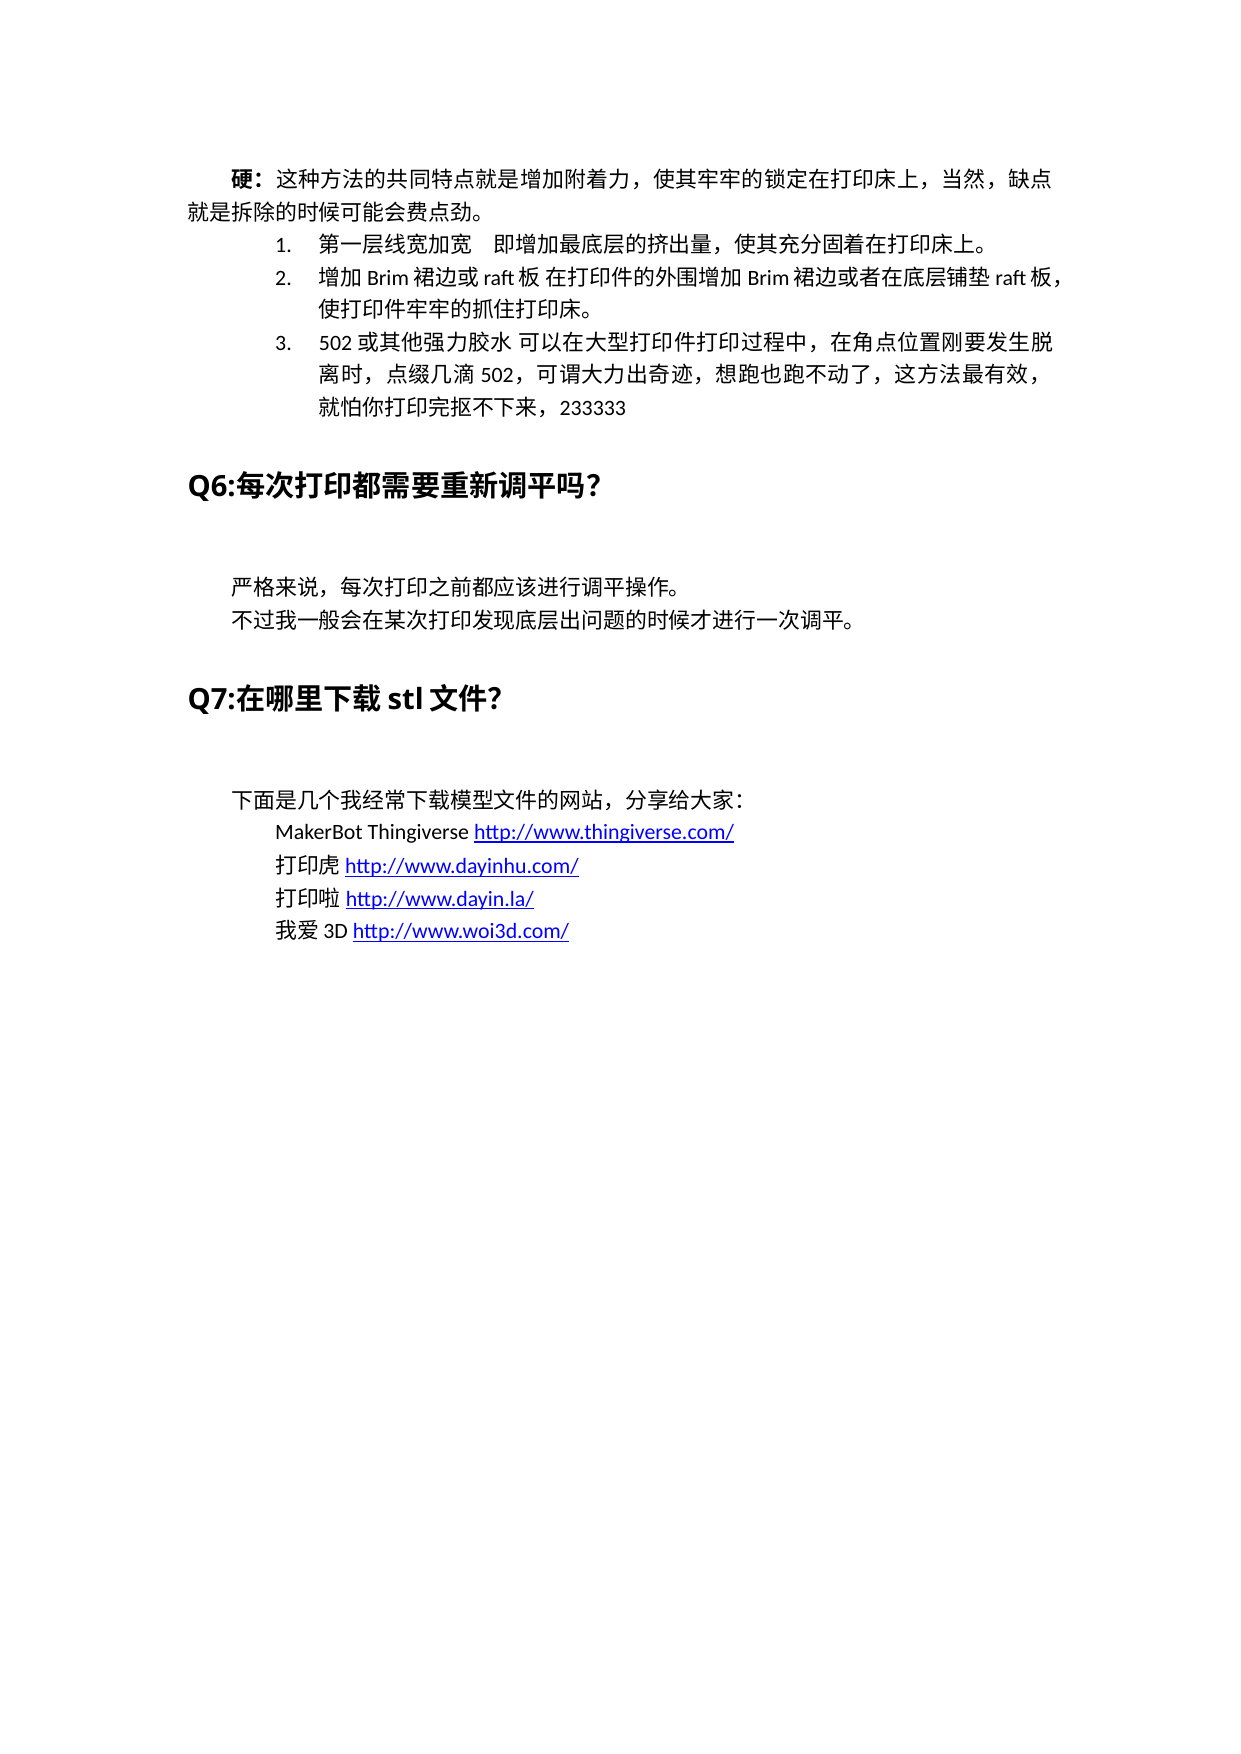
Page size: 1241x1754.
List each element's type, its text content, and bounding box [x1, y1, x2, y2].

list 502或其他强力胶水 可以在大型打印件打印过程中，在角点位置刚要发生脱离时，点缀几滴502，可谓大力出奇迹，想跑也跑不动了，这方法最有效，就怕你打印完抠不下来，233333 [275, 324, 1053, 422]
list 严格来说，每次打印之前都应该进行调平操作。 [187, 570, 1053, 602]
list 下面是几个我经常下载模型文件的网站，分享给大家： [187, 783, 1053, 816]
subtitle Q7:在哪里下载stl文件？ [187, 664, 1053, 729]
list 不过我一般会在某次打印发现底层出问题的时候才进行一次调平。 [187, 602, 1053, 635]
list 增加Brim裙边或raft板 在打印件的外围增加Brim裙边或者在底层铺垫raft板，使打印件牢牢的抓住打印床。 [275, 259, 1053, 324]
list MakerBot Thingiverse http://www.thingiverse.com/ [231, 816, 1053, 848]
subtitle Q6:每次打印都需要重新调平吗？ [187, 451, 1053, 516]
list 第一层线宽加宽 即增加最底层的挤出量，使其充分固着在打印床上。 [275, 227, 1053, 259]
list 打印啦 http://www.dayin.la/ [231, 881, 1053, 913]
list 硬：这种方法的共同特点就是增加附着力，使其牢牢的锁定在打印床上，当然，缺点就是拆除的时候可能会费点劲。 [187, 162, 1053, 227]
list 我爱3D http://www.woi3d.com/ [231, 913, 1053, 946]
list 打印虎http://www.dayinhu.com/ [231, 848, 1053, 881]
